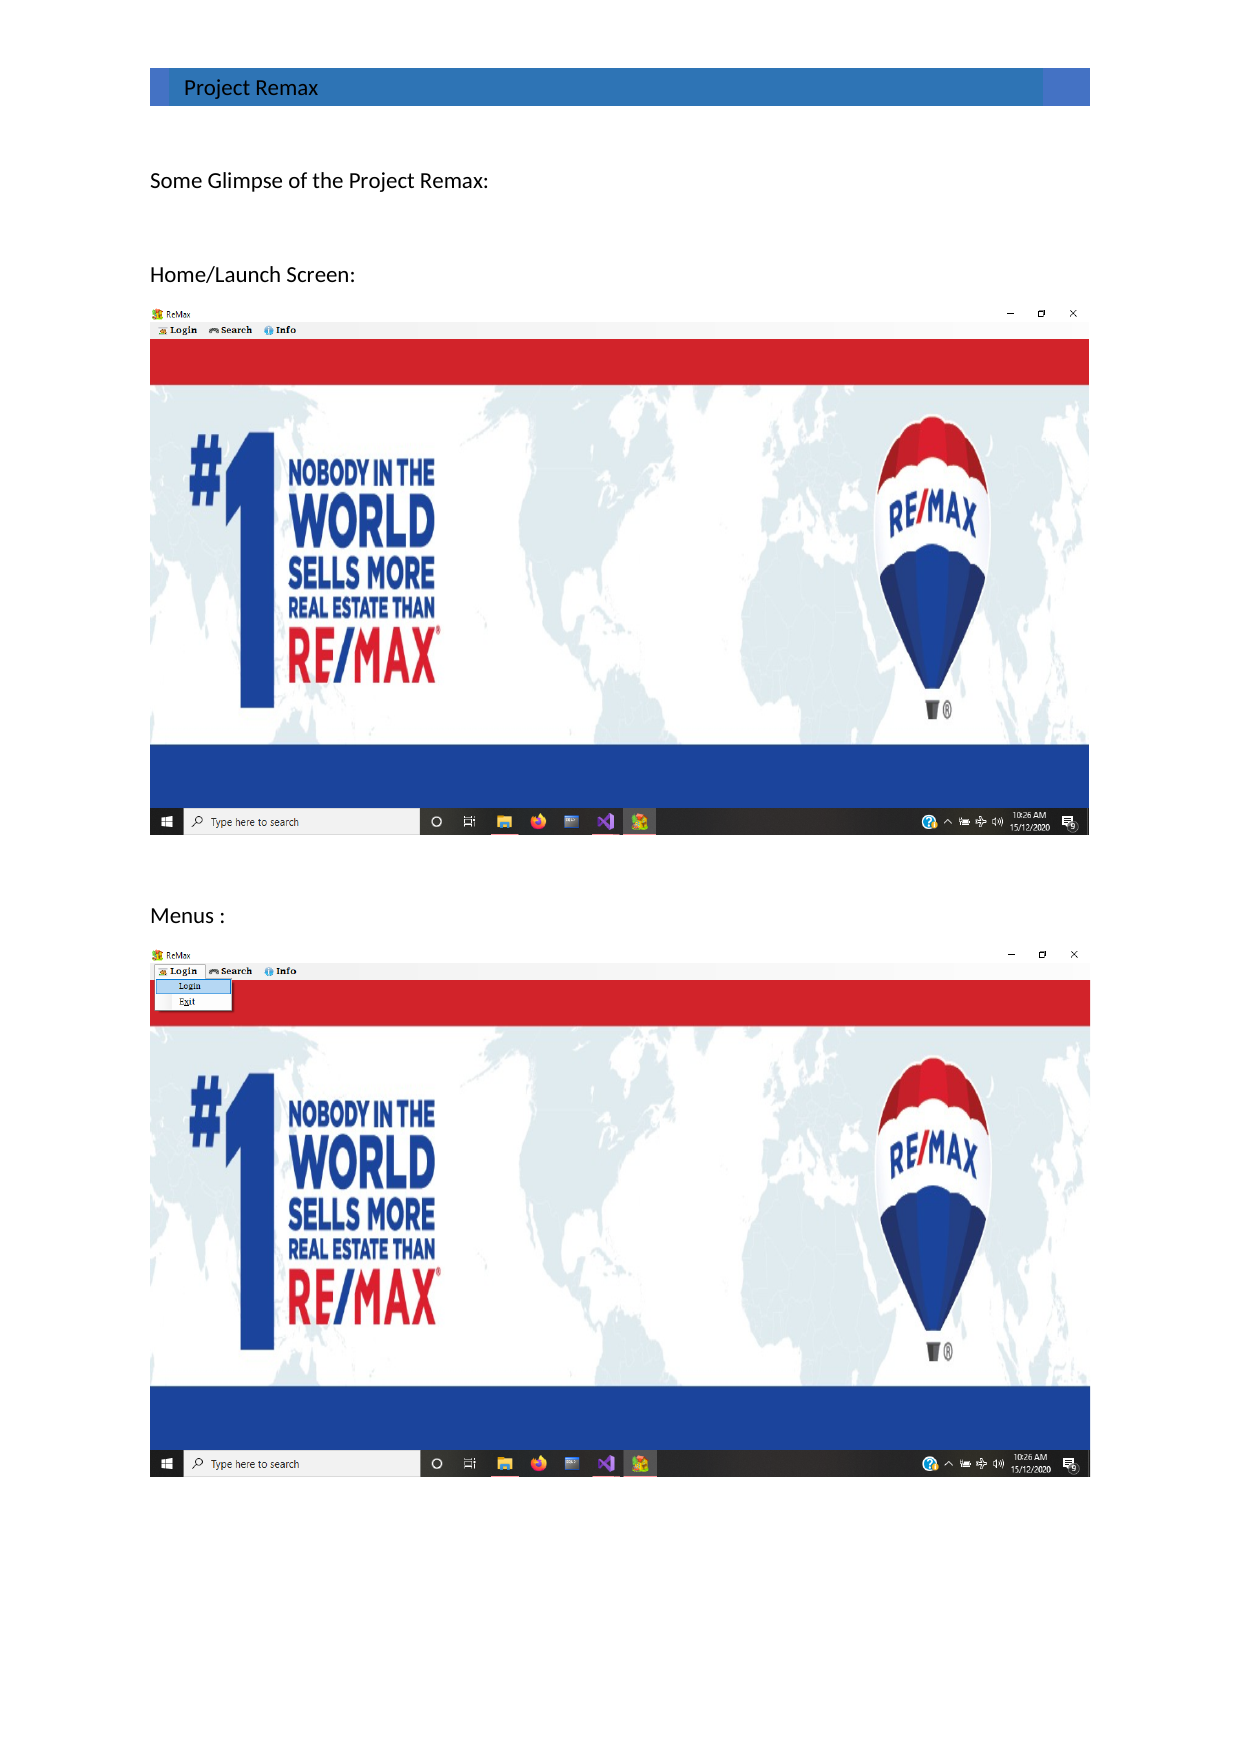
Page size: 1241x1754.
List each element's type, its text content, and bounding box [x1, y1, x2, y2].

text Menus : [150, 901, 1090, 929]
text Home/Launch Screen: [150, 260, 1090, 288]
picture [150, 306, 1089, 835]
text Some Glimpse of the Project Remax: [150, 150, 1090, 194]
picture [150, 947, 1091, 1477]
